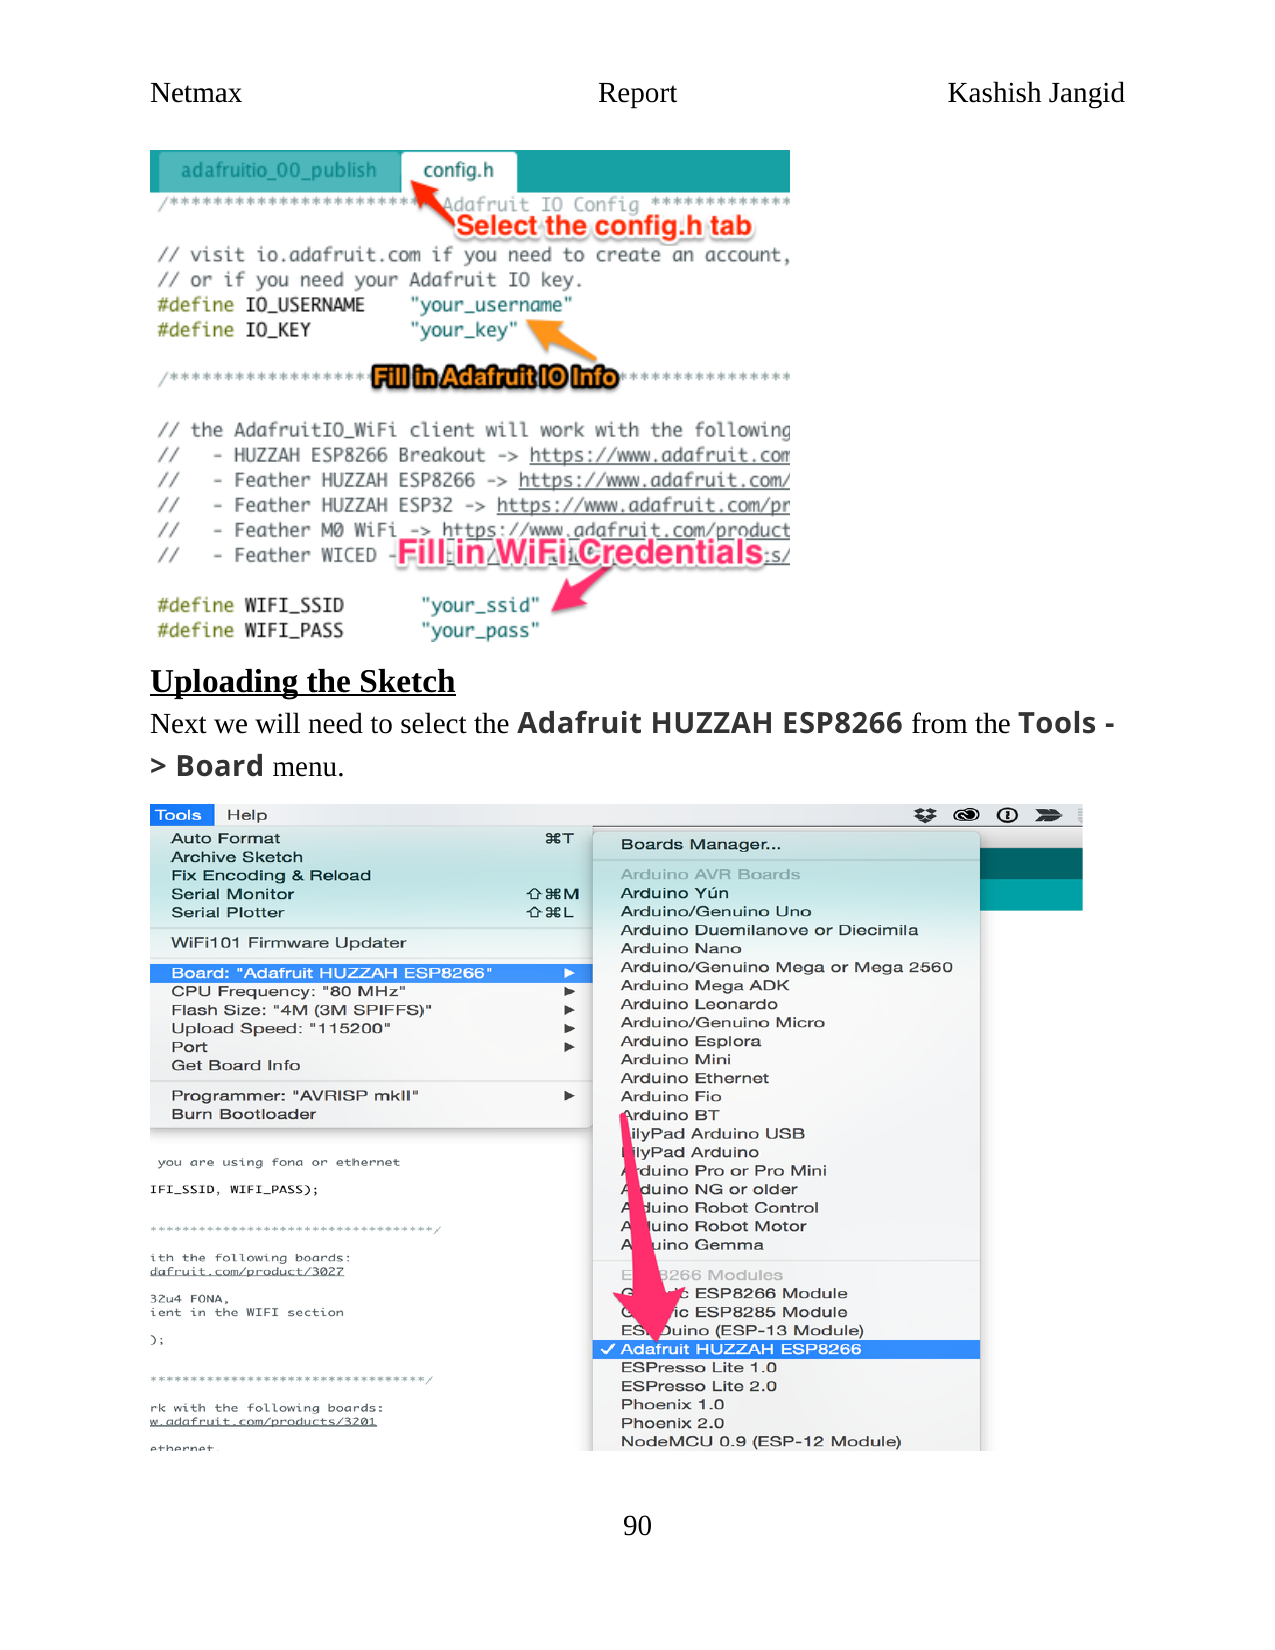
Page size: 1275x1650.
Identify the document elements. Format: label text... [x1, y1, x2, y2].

picture [150, 804, 1083, 1451]
text Next we will need to select the Adafruit HUZZAH ESP8266 from the Tools -> Board menu. [150, 702, 1125, 785]
picture [150, 150, 790, 642]
subtitle Uploading the Sketch [150, 661, 1125, 699]
